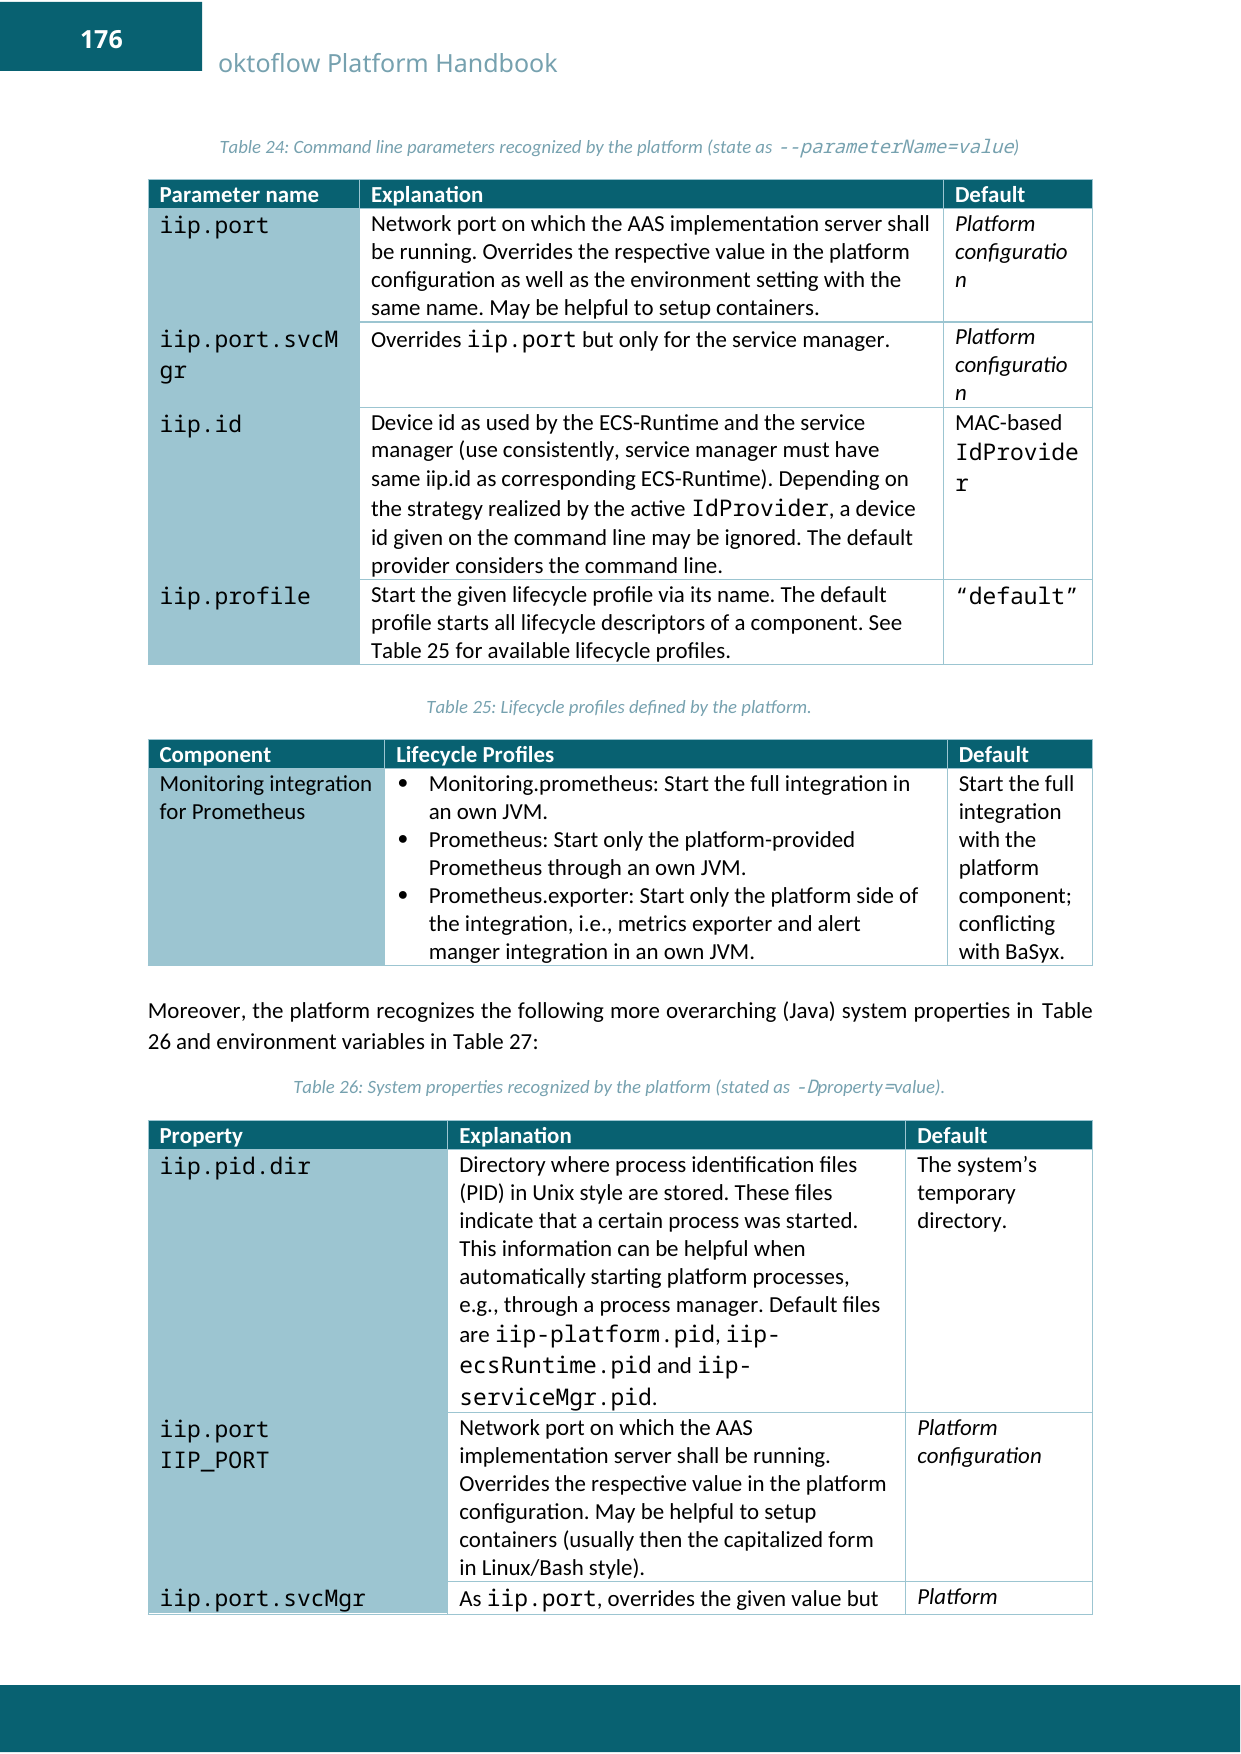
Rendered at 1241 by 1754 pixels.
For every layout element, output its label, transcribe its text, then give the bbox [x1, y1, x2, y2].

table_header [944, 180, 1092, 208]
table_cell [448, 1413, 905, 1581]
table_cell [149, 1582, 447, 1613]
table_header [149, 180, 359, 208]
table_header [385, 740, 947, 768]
text Moreover, the platform recognizes the following more overarching (Java) system properties in and environment variables in : [148, 997, 1093, 1055]
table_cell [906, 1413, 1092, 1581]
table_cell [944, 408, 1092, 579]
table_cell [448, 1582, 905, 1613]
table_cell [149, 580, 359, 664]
text Table 25: Lifecycle profiles defined by the platform. [148, 695, 1093, 718]
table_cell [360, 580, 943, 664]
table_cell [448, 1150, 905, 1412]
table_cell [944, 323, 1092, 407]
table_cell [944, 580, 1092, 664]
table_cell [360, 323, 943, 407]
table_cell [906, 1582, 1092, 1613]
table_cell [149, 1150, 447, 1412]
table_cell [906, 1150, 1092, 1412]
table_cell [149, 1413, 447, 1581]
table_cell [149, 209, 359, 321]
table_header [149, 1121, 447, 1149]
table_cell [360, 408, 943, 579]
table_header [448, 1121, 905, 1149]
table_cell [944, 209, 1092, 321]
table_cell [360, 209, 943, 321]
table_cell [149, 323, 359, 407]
text Table 24: Command line parameters recognized by the platform (state as --parameterName=value) [148, 133, 1093, 158]
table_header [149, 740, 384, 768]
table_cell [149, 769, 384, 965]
text Table 26: System properties recognized by the platform (stated as -Dproperty=value). [148, 1074, 1093, 1099]
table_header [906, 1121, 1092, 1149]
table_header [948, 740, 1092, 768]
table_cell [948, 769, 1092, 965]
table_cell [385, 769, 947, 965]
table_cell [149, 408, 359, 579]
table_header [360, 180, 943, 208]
